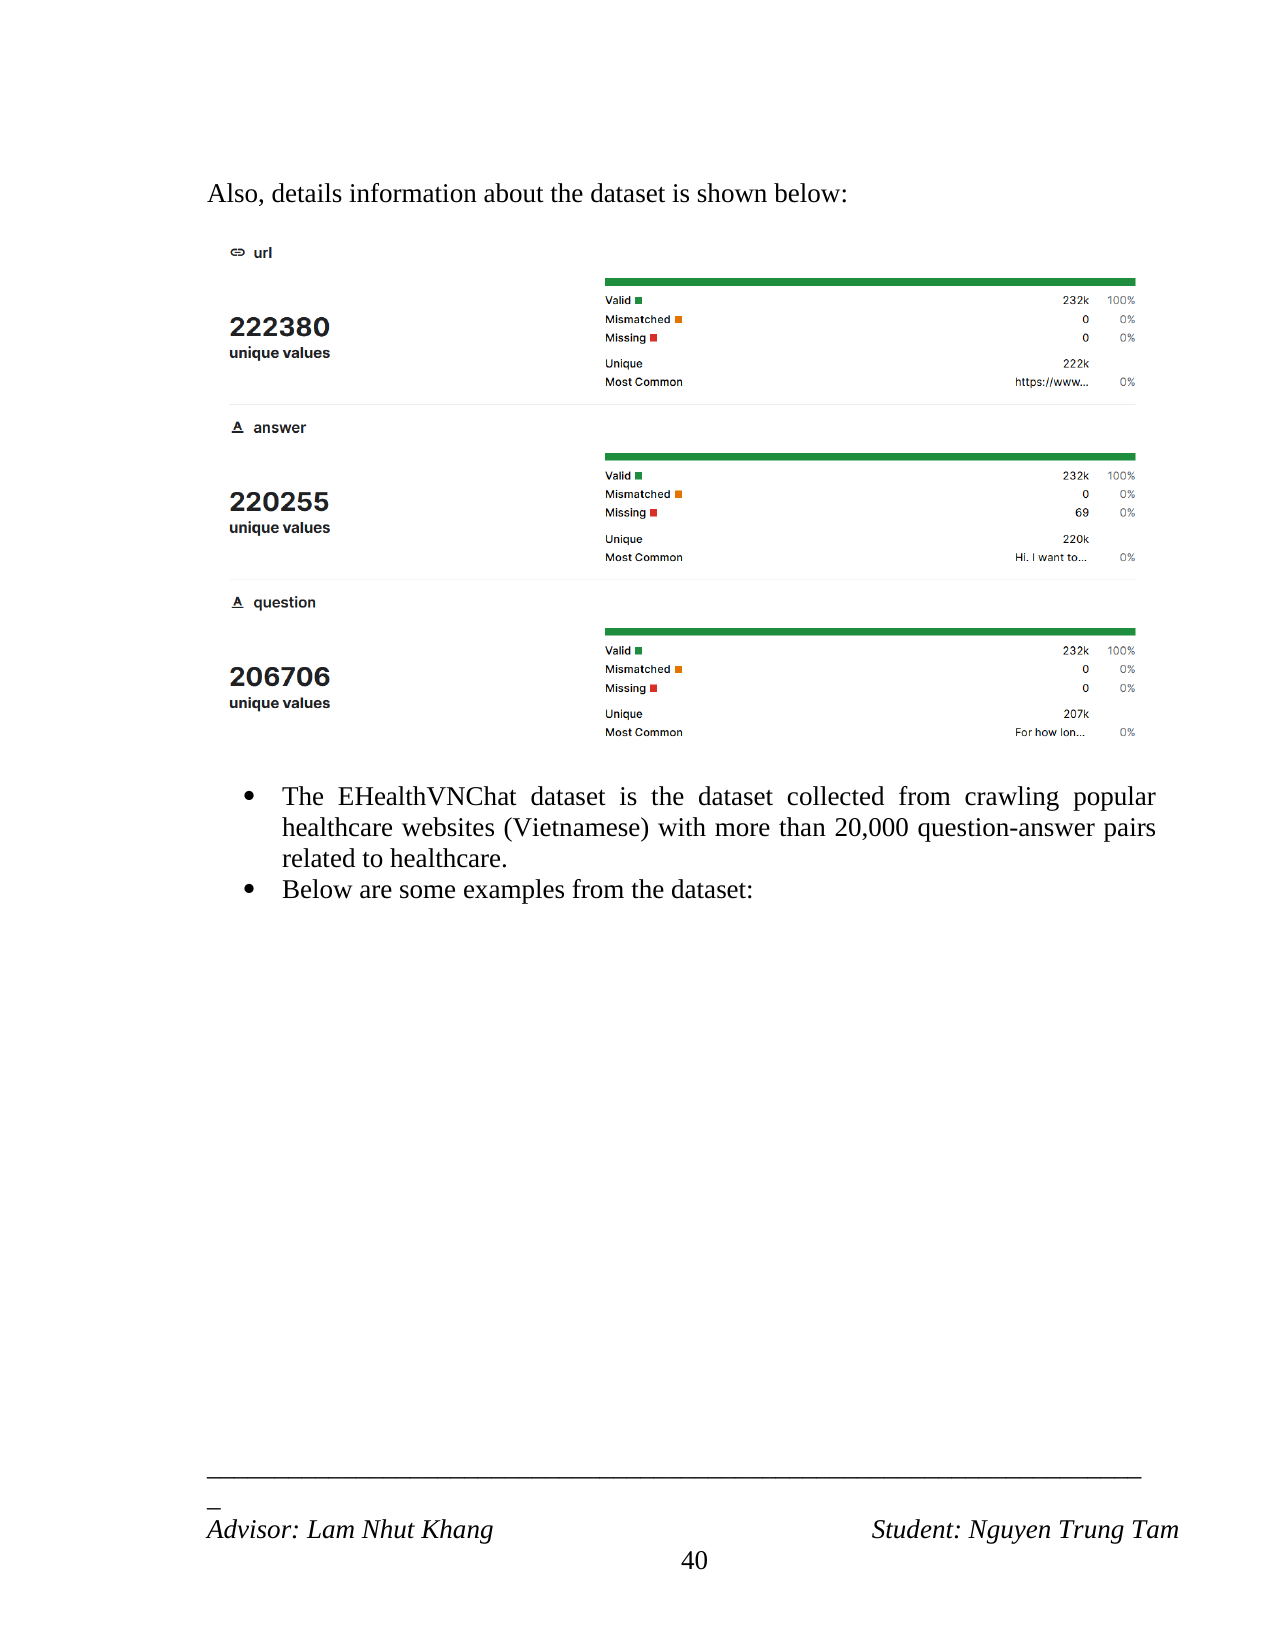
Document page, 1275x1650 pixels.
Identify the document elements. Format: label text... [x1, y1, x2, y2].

picture [206, 225, 1157, 763]
list Below are some examples from the dataset: [244, 873, 1157, 904]
text Also, details information about the dataset is shown below: [207, 177, 1157, 208]
list The EHealthVNChat dataset is the dataset collected from crawling popular healthcare websites (Vietnamese) with more than 20,000 question-answer pairs related to healthcare. [244, 780, 1157, 873]
